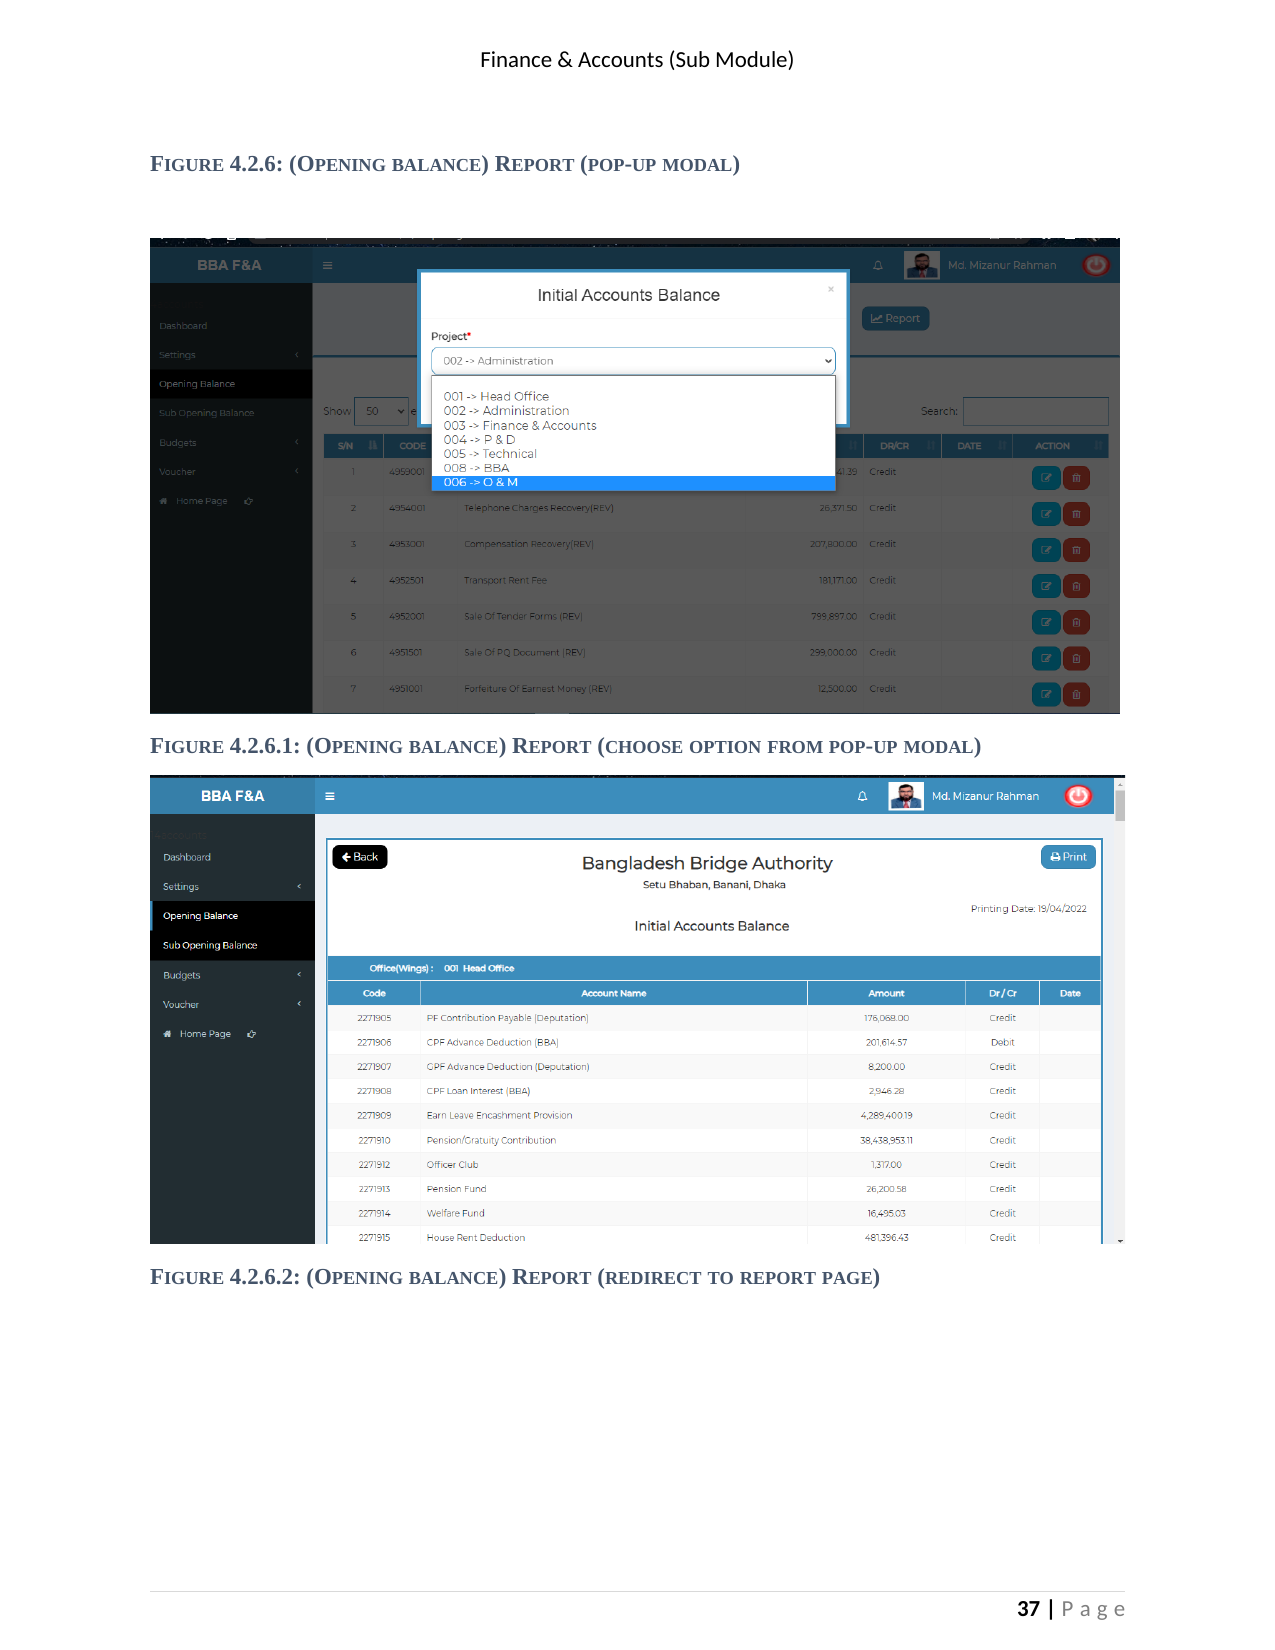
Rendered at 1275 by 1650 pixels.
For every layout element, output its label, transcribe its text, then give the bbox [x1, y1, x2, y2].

text Figure 4.2.6.1: (Opening balance) Report (choose option from pop-up modal) [150, 733, 1125, 759]
text Figure 4.2.6: (Opening balance) Report (pop-up modal) [150, 150, 1125, 176]
text Figure 4.2.6.2: (Opening balance) Report (redirect to report page) [150, 1263, 1125, 1289]
picture [150, 238, 1120, 714]
picture [150, 775, 1125, 1244]
